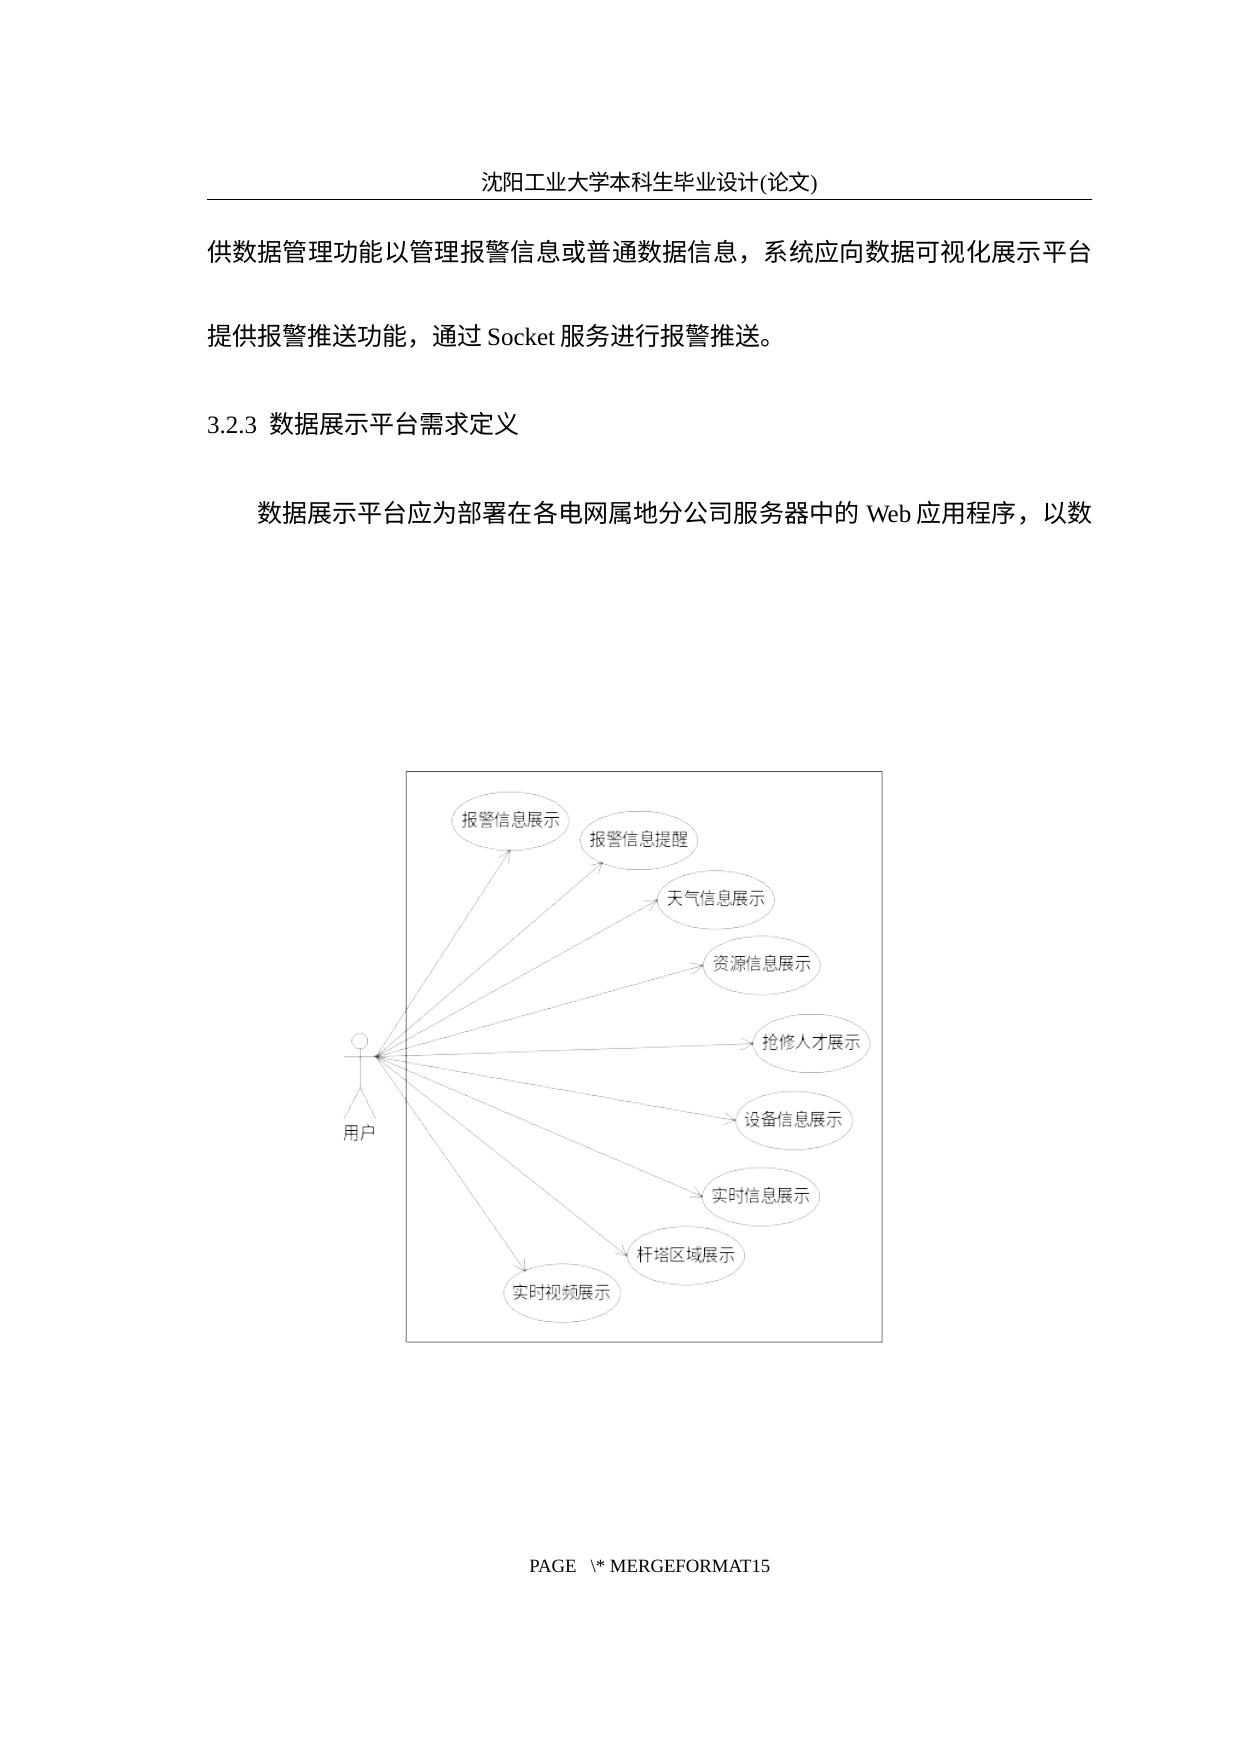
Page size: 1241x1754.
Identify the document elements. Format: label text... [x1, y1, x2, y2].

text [207, 218, 1092, 367]
subtitle 3.2.3 数据展示平台需求定义 [207, 391, 1092, 456]
text 数据展示平台应为部署在各电网属地分公司服务器中的Web应用程序，以数据展示，实时报警，终端控制，统一部署调动指挥为目的的数据展示大屏。用例图如下图3-4所示。 [207, 479, 1092, 544]
